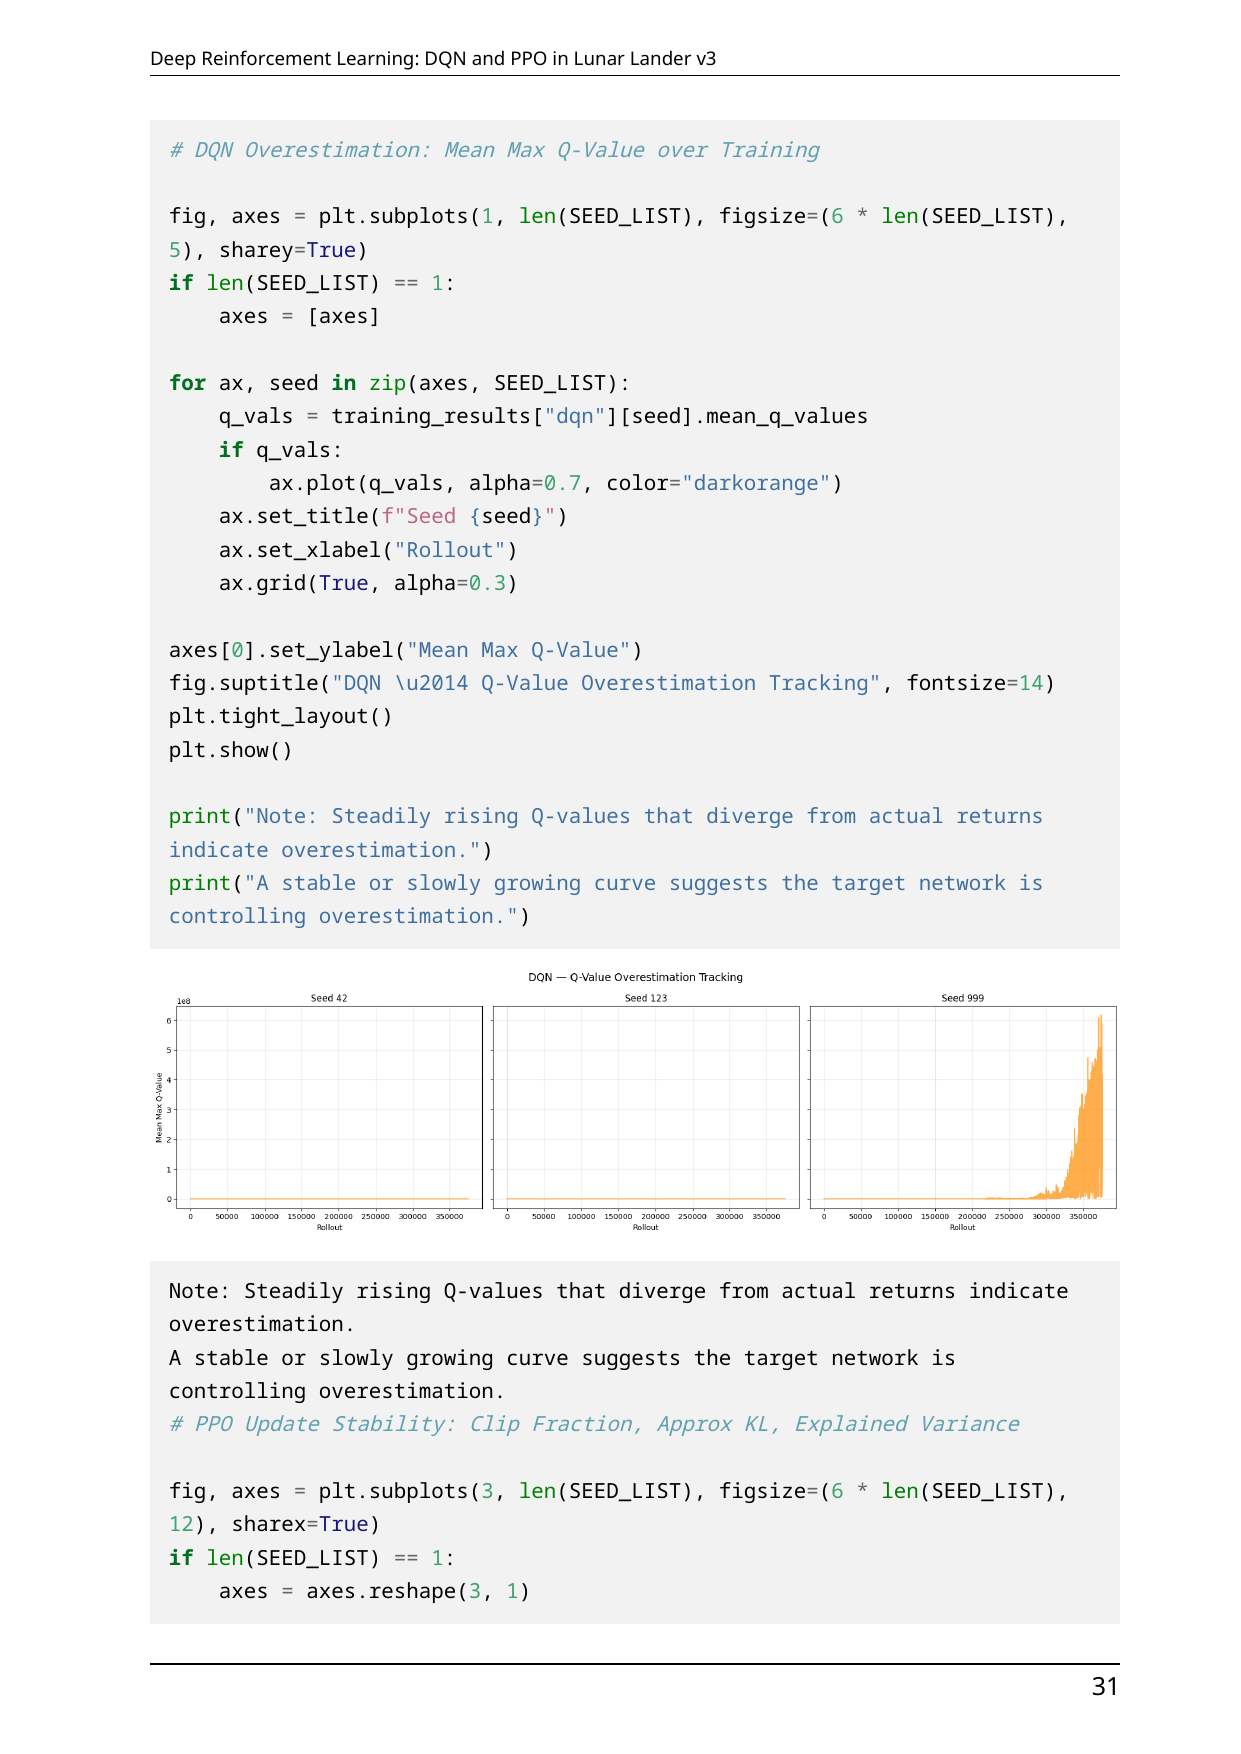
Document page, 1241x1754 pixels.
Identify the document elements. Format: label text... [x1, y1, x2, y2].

text # DQN Overestimation: Mean Max Q-Value over Training fig, axes = plt.subplots(1, len(SEED_LIST), figsize=(6 * len(SEED_LIST), 5), sharey=True) if len(SEED_LIST) == 1: axes = [axes] for ax, seed in zip(axes, SEED_LIST): q_vals = training_results["dqn"][seed].mean_q_values if q_vals: ax.plot(q_vals, alpha=0.7, color="darkorange") ax.set_title(f"Seed {seed}") ax.set_xlabel("Rollout") ax.grid(True, alpha=0.3) axes[0].set_ylabel("Mean Max Q-Value") fig.suptitle("DQN \u2014 Q-Value Overestimation Tracking", fontsize=14) plt.tight_layout() plt.show() print("Note: Steadily rising Q-values that diverge from actual returns indicate overestimation.") print("A stable or slowly growing curve suggests the target network is controlling overestimation.") [150, 120, 1120, 949]
text Note: Steadily rising Q-values that diverge from actual returns indicate overestimation. A stable or slowly growing curve suggests the target network is controlling overestimation. [150, 1261, 1120, 1405]
picture [150, 967, 1121, 1237]
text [150, 1405, 1120, 1624]
